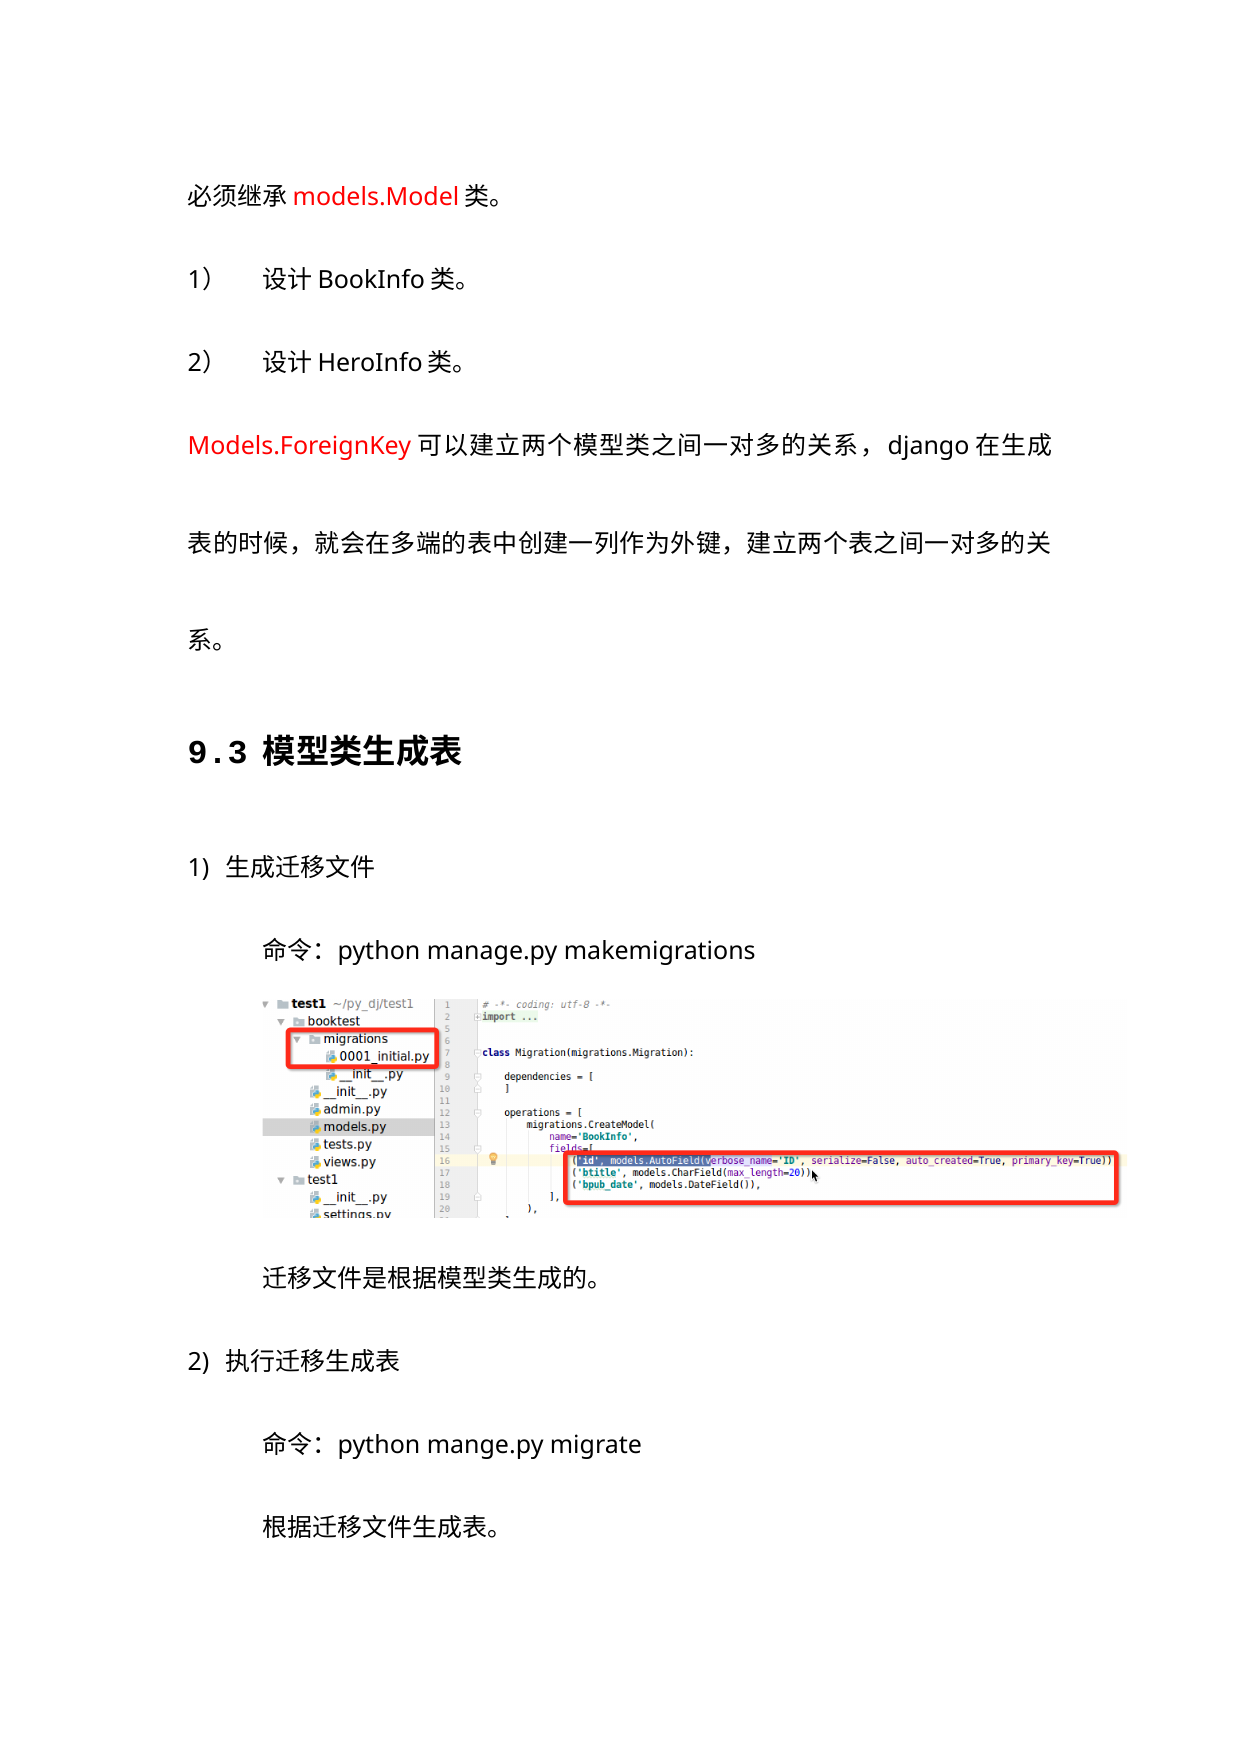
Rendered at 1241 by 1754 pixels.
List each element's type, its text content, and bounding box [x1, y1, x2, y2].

text Models.ForeignKey可以建立两个模型类之间一对多的关系，django在生成表的时候，就会在多端的表中创建一列作为外键，建立两个表之间一对多的关系。 [187, 411, 1053, 671]
list 生成迁移文件 [187, 833, 1053, 898]
list 设计BookInfo类。 [187, 245, 1053, 310]
text 必须继承models.Model类。 [187, 162, 1053, 227]
list 命令：python manage.py makemigrations [262, 916, 1053, 981]
picture [262, 999, 1128, 1218]
list 根据迁移文件生成表。 [262, 1493, 1053, 1558]
subtitle 模型类生成表 [187, 717, 1053, 782]
list 迁移文件是根据模型类生成的。 [262, 1244, 1053, 1309]
list 执行迁移生成表 [187, 1327, 1053, 1392]
list 命令：python mange.py migrate [262, 1410, 1053, 1475]
list 设计HeroInfo类。 [187, 328, 1053, 393]
